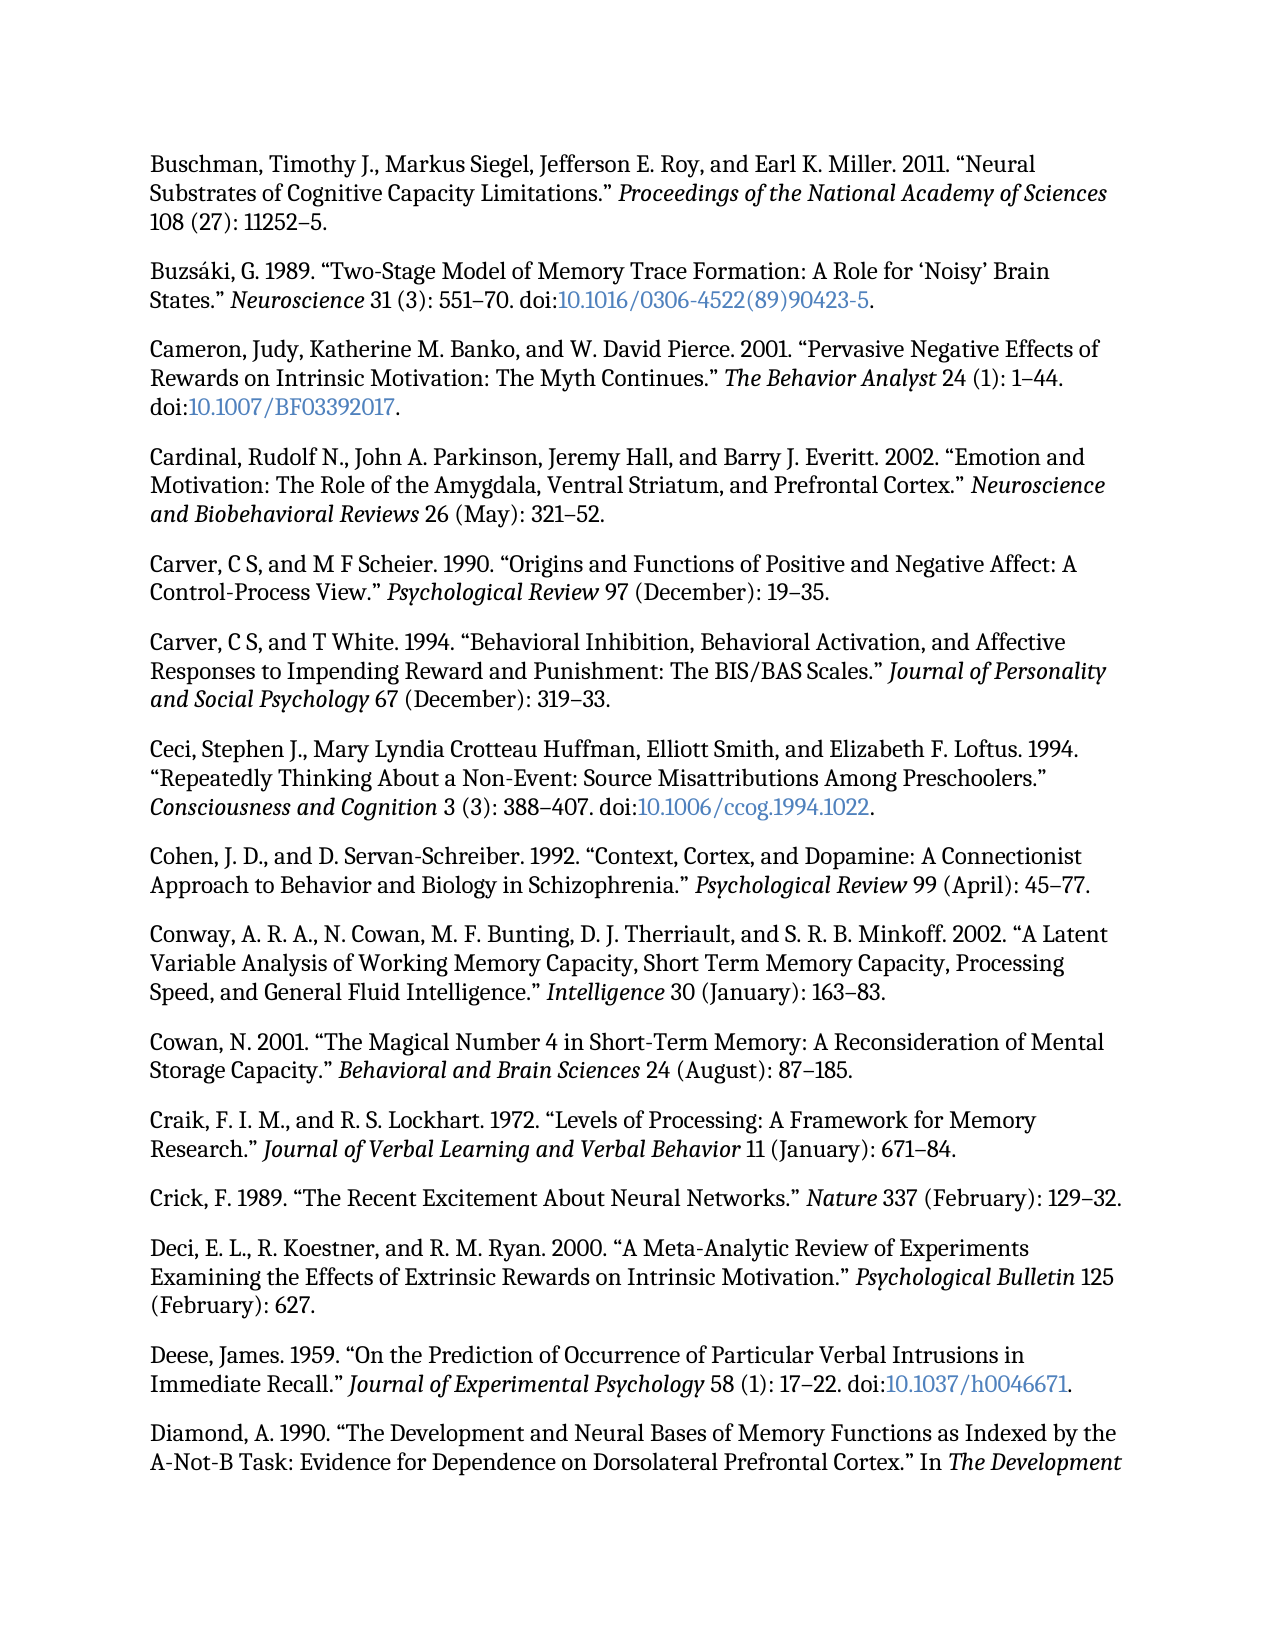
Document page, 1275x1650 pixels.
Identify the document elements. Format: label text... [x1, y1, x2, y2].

text Craik, F. I. M., and R. S. Lockhart. 1972. “Levels of Processing: A Framework for Memory Research.” Journal of Verbal Learning and Verbal Behavior 11 (January): 671–84. [150, 1106, 1125, 1163]
text Carver, C S, and M F Scheier. 1990. “Origins and Functions of Positive and Negative Affect: A Control-Process View.” Psychological Review 97 (December): 19–35. [150, 549, 1125, 607]
text Cohen, J. D., and D. Servan-Schreiber. 1992. “Context, Cortex, and Dopamine: A Connectionist Approach to Behavior and Biology in Schizophrenia.” Psychological Review 99 (April): 45–77. [150, 842, 1125, 899]
text Conway, A. R. A., N. Cowan, M. F. Bunting, D. J. Therriault, and S. R. B. Minkoff. 2002. “A Latent Variable Analysis of Working Memory Capacity, Short Term Memory Capacity, Processing Speed, and General Fluid Intelligence.” Intelligence 30 (January): 163–83. [150, 920, 1125, 1007]
text Deci, E. L., R. Koestner, and R. M. Ryan. 2000. “A Meta-Analytic Review of Experiments Examining the Effects of Extrinsic Rewards on Intrinsic Motivation.” Psychological Bulletin 125 (February): 627. [150, 1234, 1125, 1320]
text Crick, F. 1989. “The Recent Excitement About Neural Networks.” Nature 337 (February): 129–32. [150, 1184, 1125, 1213]
text Cowan, N. 2001. “The Magical Number 4 in Short-Term Memory: A Reconsideration of Mental Storage Capacity.” Behavioral and Brain Sciences 24 (August): 87–185. [150, 1027, 1125, 1085]
text Deese, James. 1959. “On the Prediction of Occurrence of Particular Verbal Intrusions in Immediate Recall.” Journal of Experimental Psychology 58 (1): 17–22. doi:10.1037/h0046671. [150, 1341, 1125, 1398]
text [150, 1419, 1125, 1477]
text Ceci, Stephen J., Mary Lyndia Crotteau Huffman, Elliott Smith, and Elizabeth F. Loftus. 1994. “Repeatedly Thinking About a Non-Event: Source Misattributions Among Preschoolers.” Consciousness and Cognition 3 (3): 388–407. doi:10.1006/ccog.1994.1022. [150, 735, 1125, 821]
text Cardinal, Rudolf N., John A. Parkinson, Jeremy Hall, and Barry J. Everitt. 2002. “Emotion and Motivation: The Role of the Amygdala, Ventral Striatum, and Prefrontal Cortex.” Neuroscience and Biobehavioral Reviews 26 (May): 321–52. [150, 442, 1125, 529]
text Buschman, Timothy J., Markus Siegel, Jefferson E. Roy, and Earl K. Miller. 2011. “Neural Substrates of Cognitive Capacity Limitations.” Proceedings of the National Academy of Sciences 108 (27): 11252–5. [150, 150, 1125, 236]
text Carver, C S, and T White. 1994. “Behavioral Inhibition, Behavioral Activation, and Affective Responses to Impending Reward and Punishment: The BIS/BAS Scales.” Journal of Personality and Social Psychology 67 (December): 319–33. [150, 628, 1125, 714]
text Cameron, Judy, Katherine M. Banko, and W. David Pierce. 2001. “Pervasive Negative Effects of Rewards on Intrinsic Motivation: The Myth Continues.” The Behavior Analyst 24 (1): 1–44. doi:10.1007/BF03392017. [150, 335, 1125, 422]
text Buzsáki, G. 1989. “Two-Stage Model of Memory Trace Formation: A Role for ‘Noisy’ Brain States.” Neuroscience 31 (3): 551–70. doi:10.1016/0306-4522(89)90423-5. [150, 257, 1125, 314]
